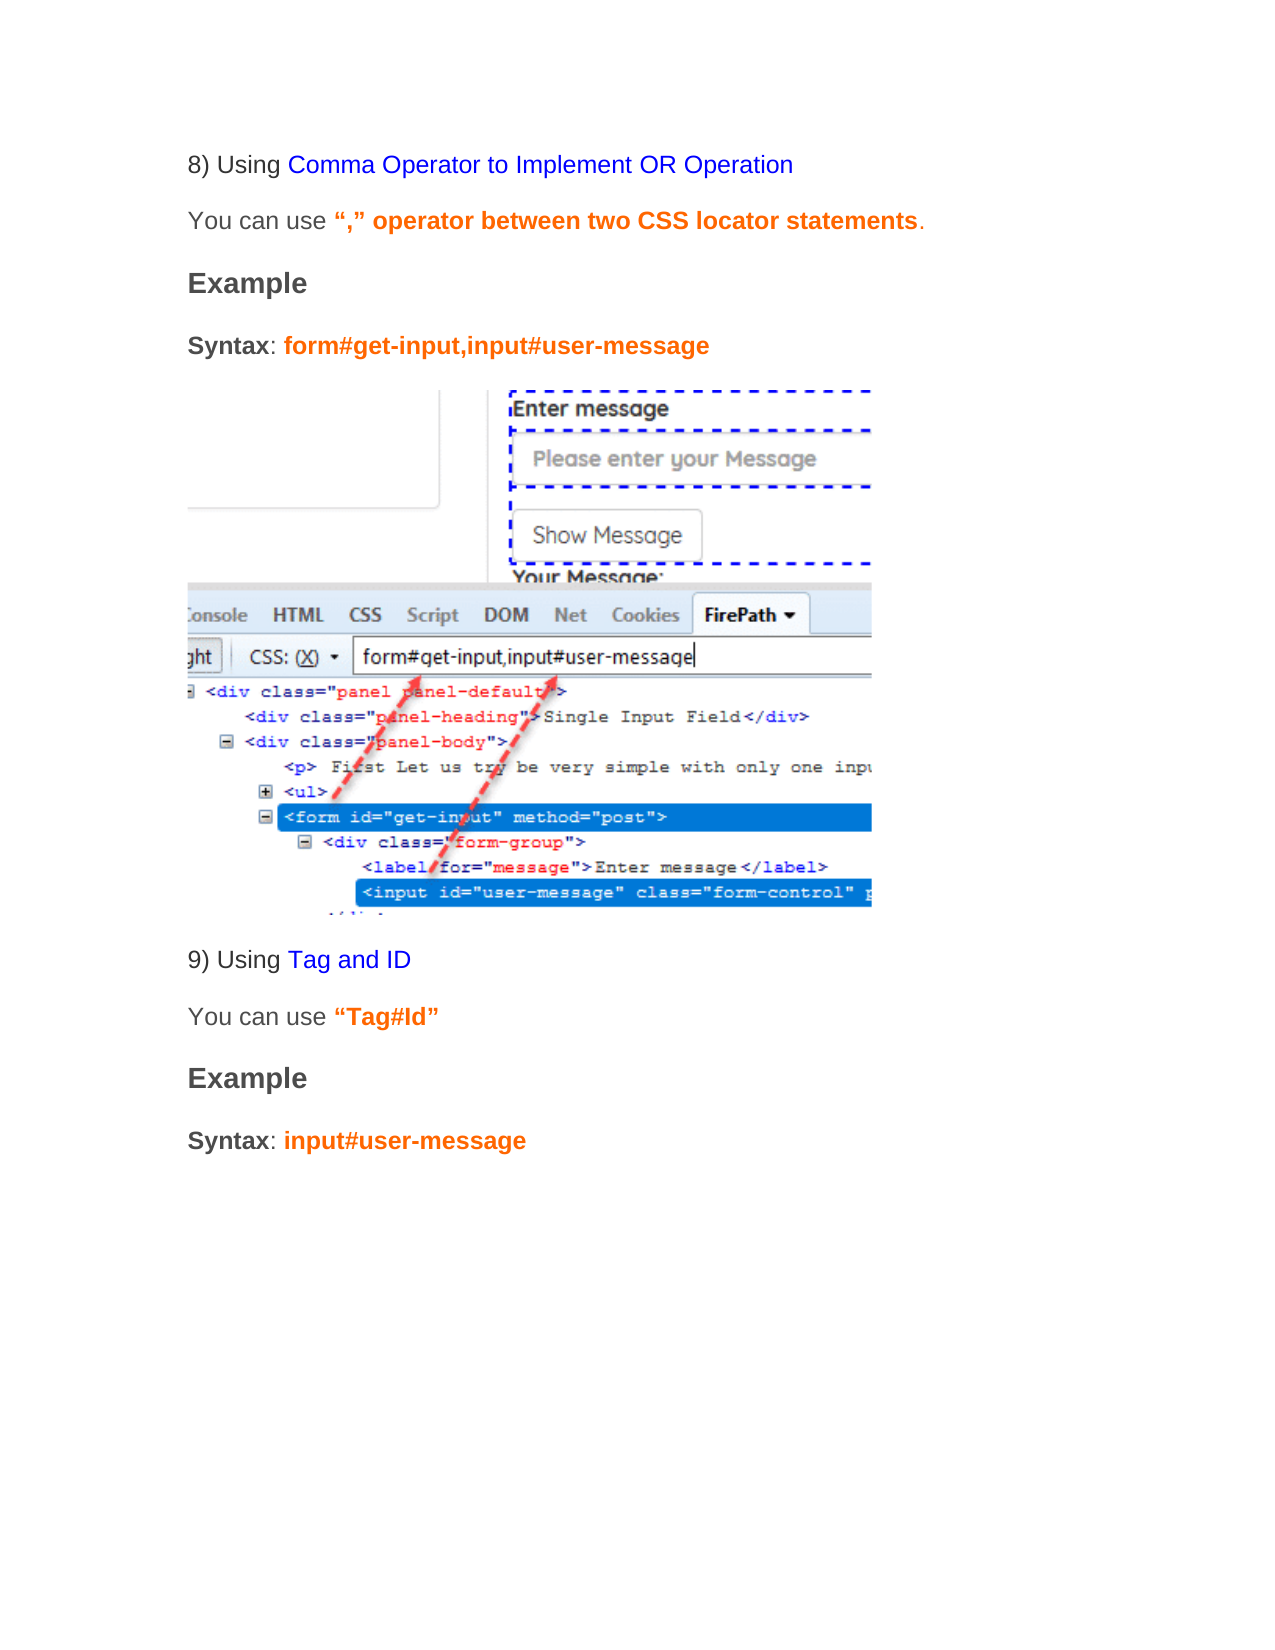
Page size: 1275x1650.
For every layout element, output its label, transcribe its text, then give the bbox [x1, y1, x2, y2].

text Syntax: input#user-message [187, 1126, 1087, 1155]
subtitle 8) Using Comma Operator to Implement OR Operation [187, 150, 1087, 179]
picture [187, 390, 872, 915]
text Example [187, 1062, 1087, 1095]
text Example [187, 266, 1087, 299]
subtitle 9) Using Tag and ID [187, 946, 1087, 974]
text Syntax: form#get-input,input#user-message [187, 331, 1087, 359]
text You can use “Tag#Id” [187, 1002, 1087, 1030]
text You can use “,” operator between two CSS locator statements. [187, 206, 1087, 235]
